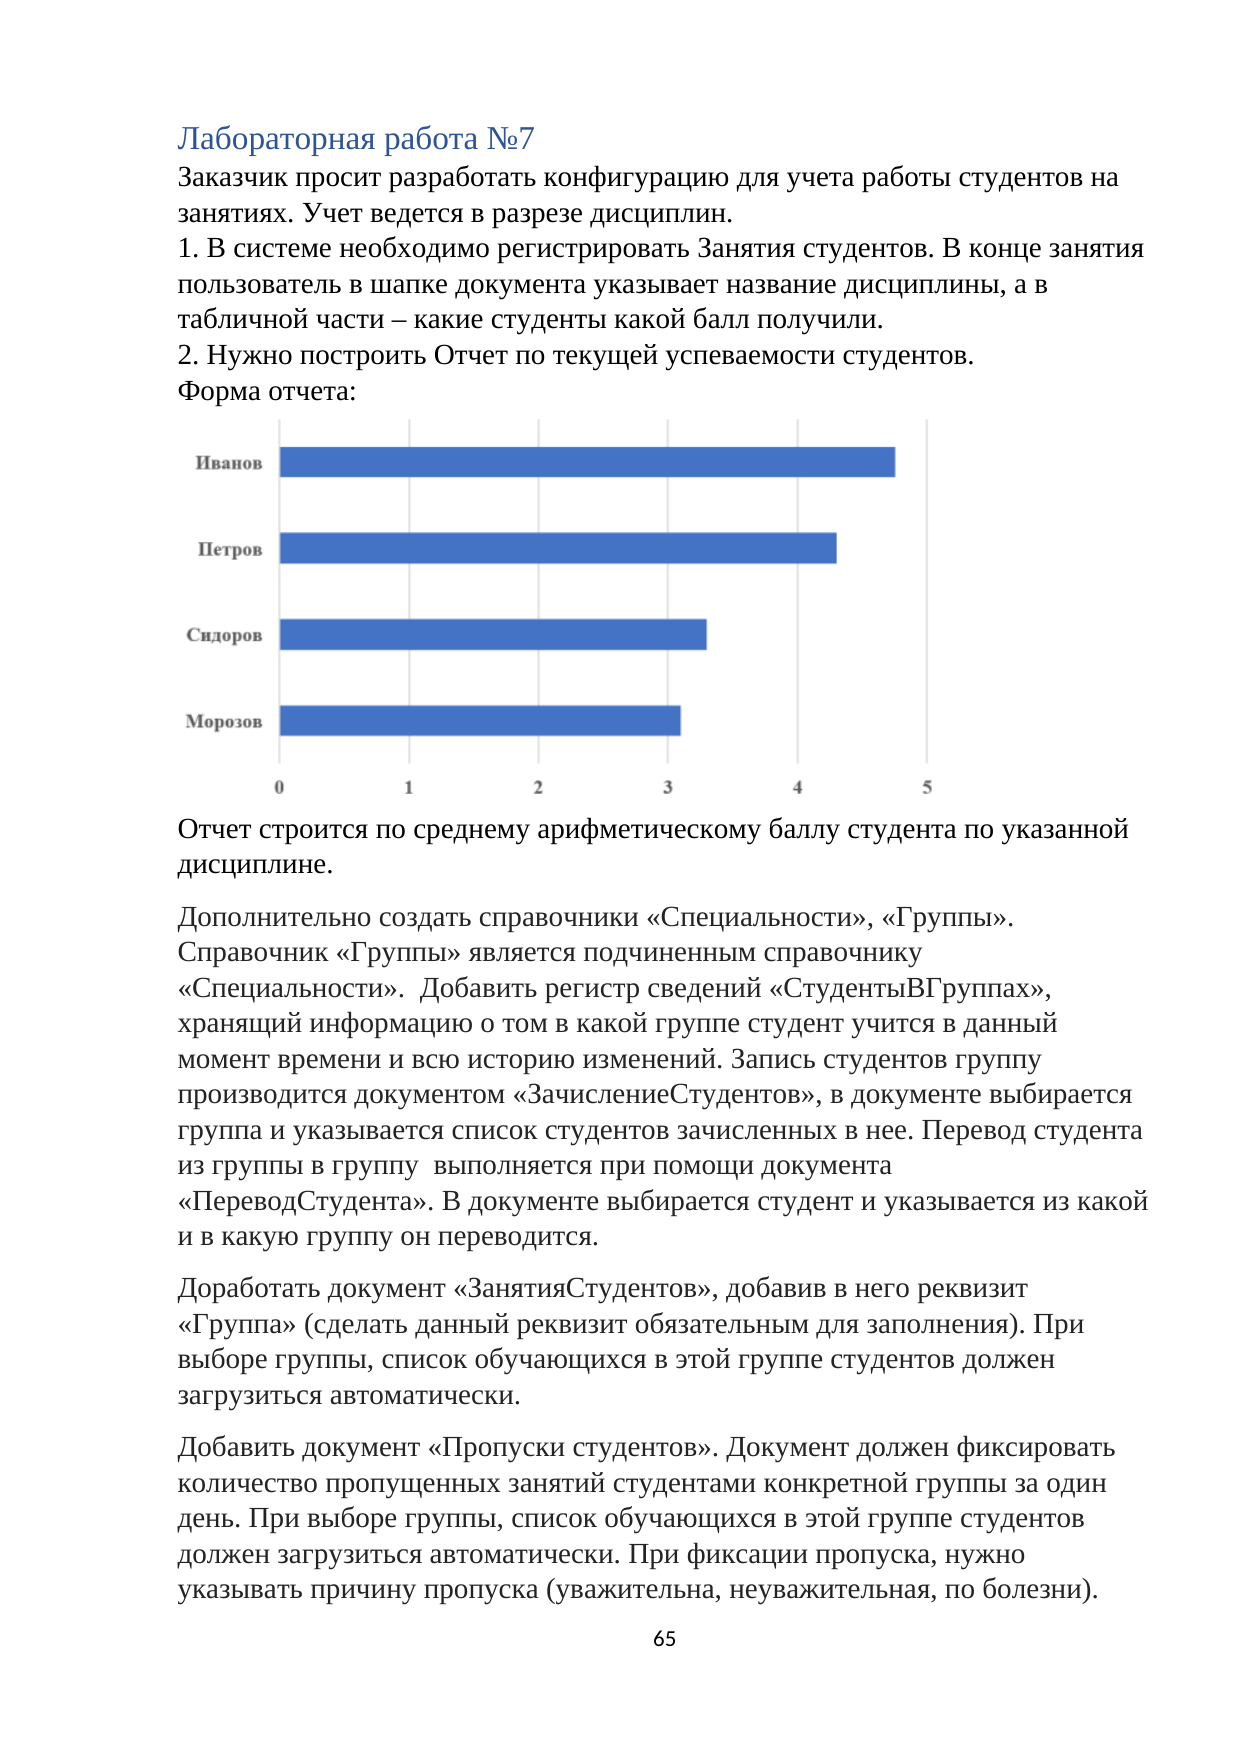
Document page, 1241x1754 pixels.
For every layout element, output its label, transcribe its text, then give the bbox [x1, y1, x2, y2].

subtitle Лабораторная работа №7 [177, 118, 1152, 156]
text Добавить документ «Пропуски студентов». Документ должен фиксировать количество пропущенных занятий студентами конкретной группы за один день. При выборе группы, список обучающихся в этой группе студентов должен загрузиться автоматически. При фиксации пропуска, нужно указывать причину пропуска (уважительна, неуважительная, по болезни). [177, 1429, 1152, 1605]
picture [177, 407, 972, 809]
text Дополнительно создать справочники «Специальности», «Группы». Справочник «Группы» является подчиненным справочнику «Специальности». Добавить регистр сведений «СтудентыВГруппах», хранящий информацию о том в какой группе студент учится в данный момент времени и всю историю изменений. Запись студентов группу производится документом «ЗачислениеСтудентов», в документе выбирается группа и указывается список студентов зачисленных в нее. Перевод студента из группы в группу выполняется при помощи документа «ПереводСтудента». В документе выбирается студент и указывается из какой и в какую группу он переводится. [177, 899, 1152, 1252]
text Доработать документ «ЗанятияСтудентов», добавив в него реквизит «Группа» (сделать данный реквизит обязательным для заполнения). При выборе группы, список обучающихся в этой группе студентов должен загрузиться автоматически. [177, 1271, 1152, 1411]
